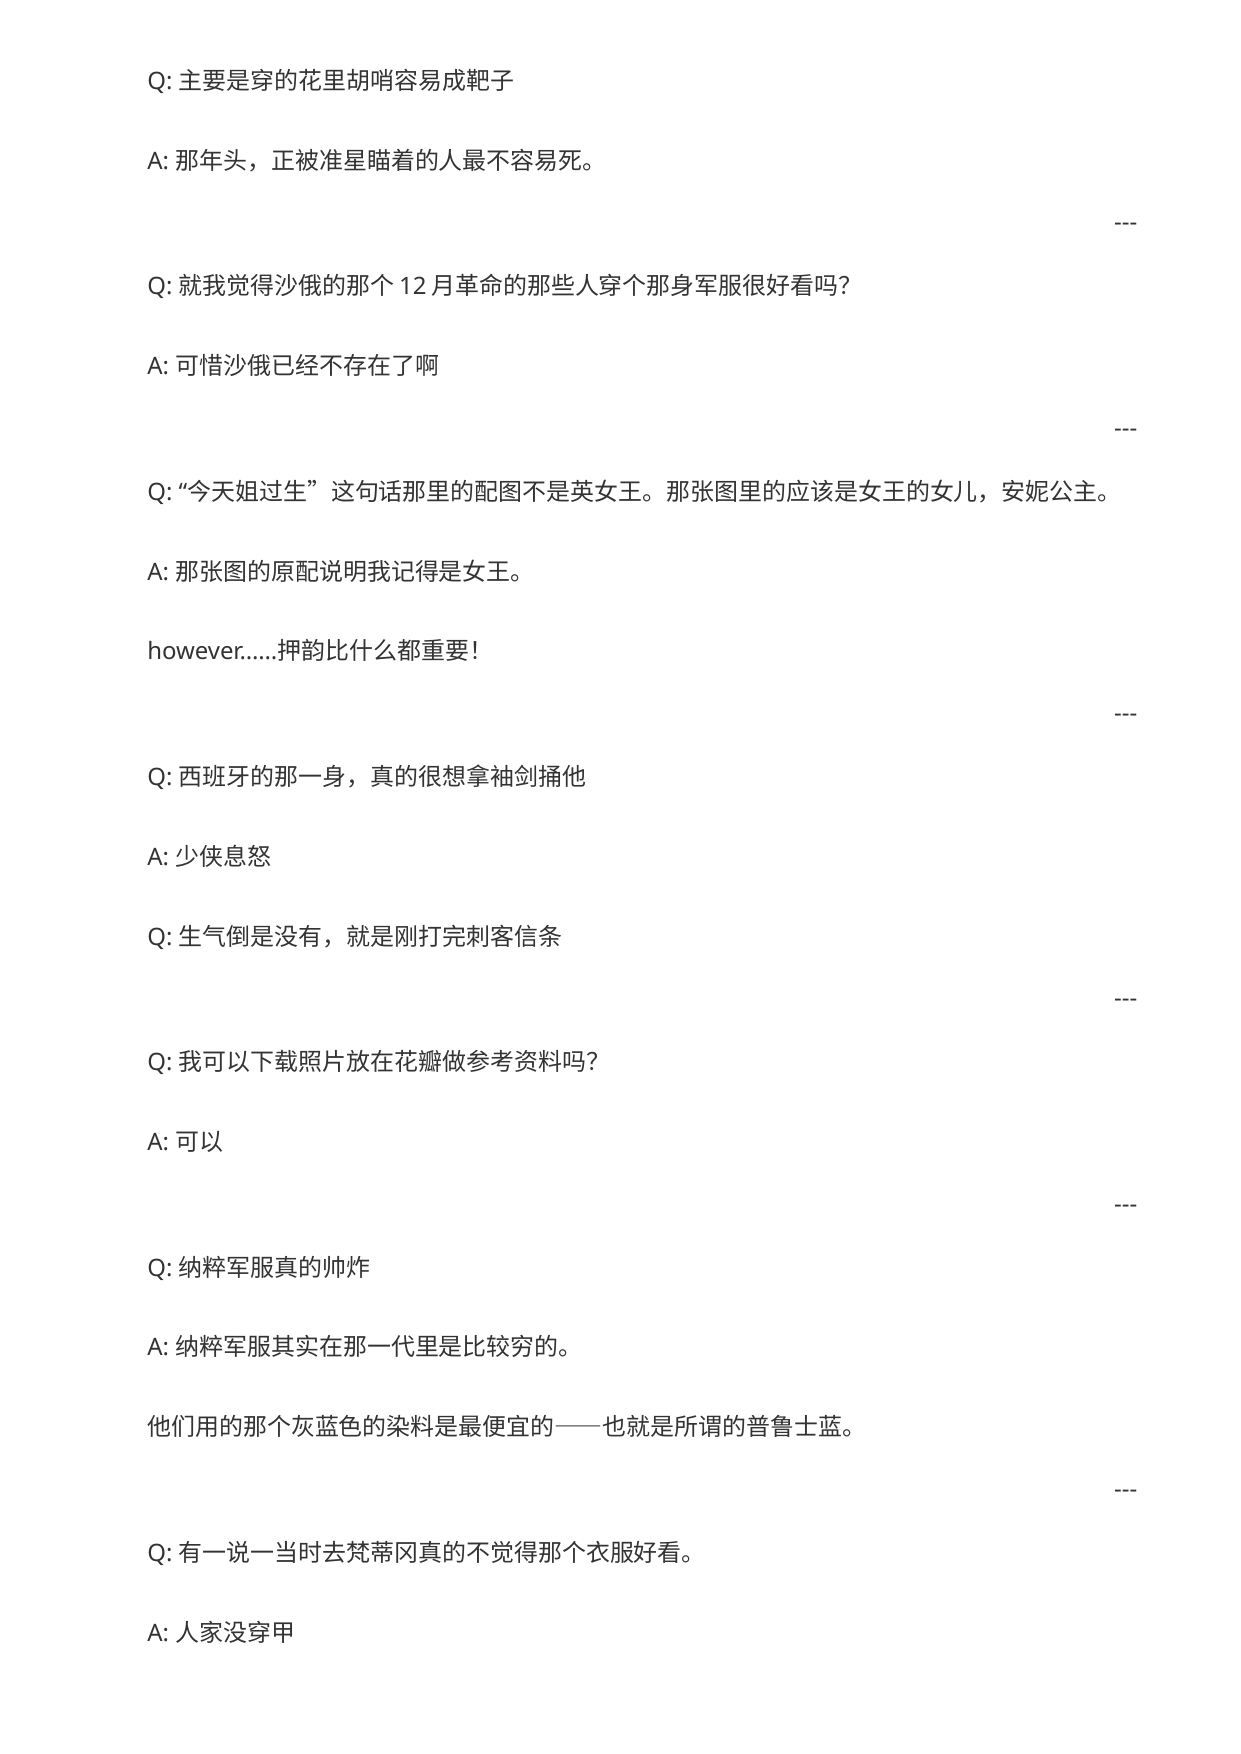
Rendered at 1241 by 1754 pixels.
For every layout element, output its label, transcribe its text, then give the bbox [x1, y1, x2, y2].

text Q: 西班牙的那一身，真的很想拿袖剑捅他 [103, 741, 1137, 809]
text A: 可以 [103, 1106, 1137, 1174]
text --- [103, 1471, 1137, 1505]
text Q: 我可以下载照片放在花瓣做参考资料吗？ [103, 1026, 1137, 1094]
text A: 那张图的原配说明我记得是女王。 [103, 536, 1137, 603]
text A: 人家没穿甲 [103, 1597, 1137, 1664]
text --- [103, 204, 1137, 238]
text Q: 主要是穿的花里胡哨容易成靶子 [103, 45, 1137, 113]
text --- [103, 695, 1137, 729]
text A: 少侠息怒 [103, 821, 1137, 889]
text 他们用的那个灰蓝色的染料是最便宜的——也就是所谓的普鲁士蓝。 [103, 1391, 1137, 1459]
text --- [103, 410, 1137, 444]
text Q: 纳粹军服真的帅炸 [103, 1232, 1137, 1299]
text Q: 就我觉得沙俄的那个12月革命的那些人穿个那身军服很好看吗？ [103, 250, 1137, 318]
text however……押韵比什么都重要！ [103, 615, 1137, 683]
text A: 可惜沙俄已经不存在了啊 [103, 330, 1137, 398]
text Q: 生气倒是没有，就是刚打完刺客信条 [103, 901, 1137, 968]
text Q: “今天姐过生”这句话那里的配图不是英女王。那张图里的应该是女王的女儿，安妮公主。 [103, 456, 1137, 524]
text Q: 有一说一当时去梵蒂冈真的不觉得那个衣服好看。 [103, 1517, 1137, 1585]
text --- [103, 980, 1137, 1014]
text A: 纳粹军服其实在那一代里是比较穷的。 [103, 1311, 1137, 1379]
text A: 那年头，正被准星瞄着的人最不容易死。 [103, 125, 1137, 193]
text --- [103, 1186, 1137, 1220]
